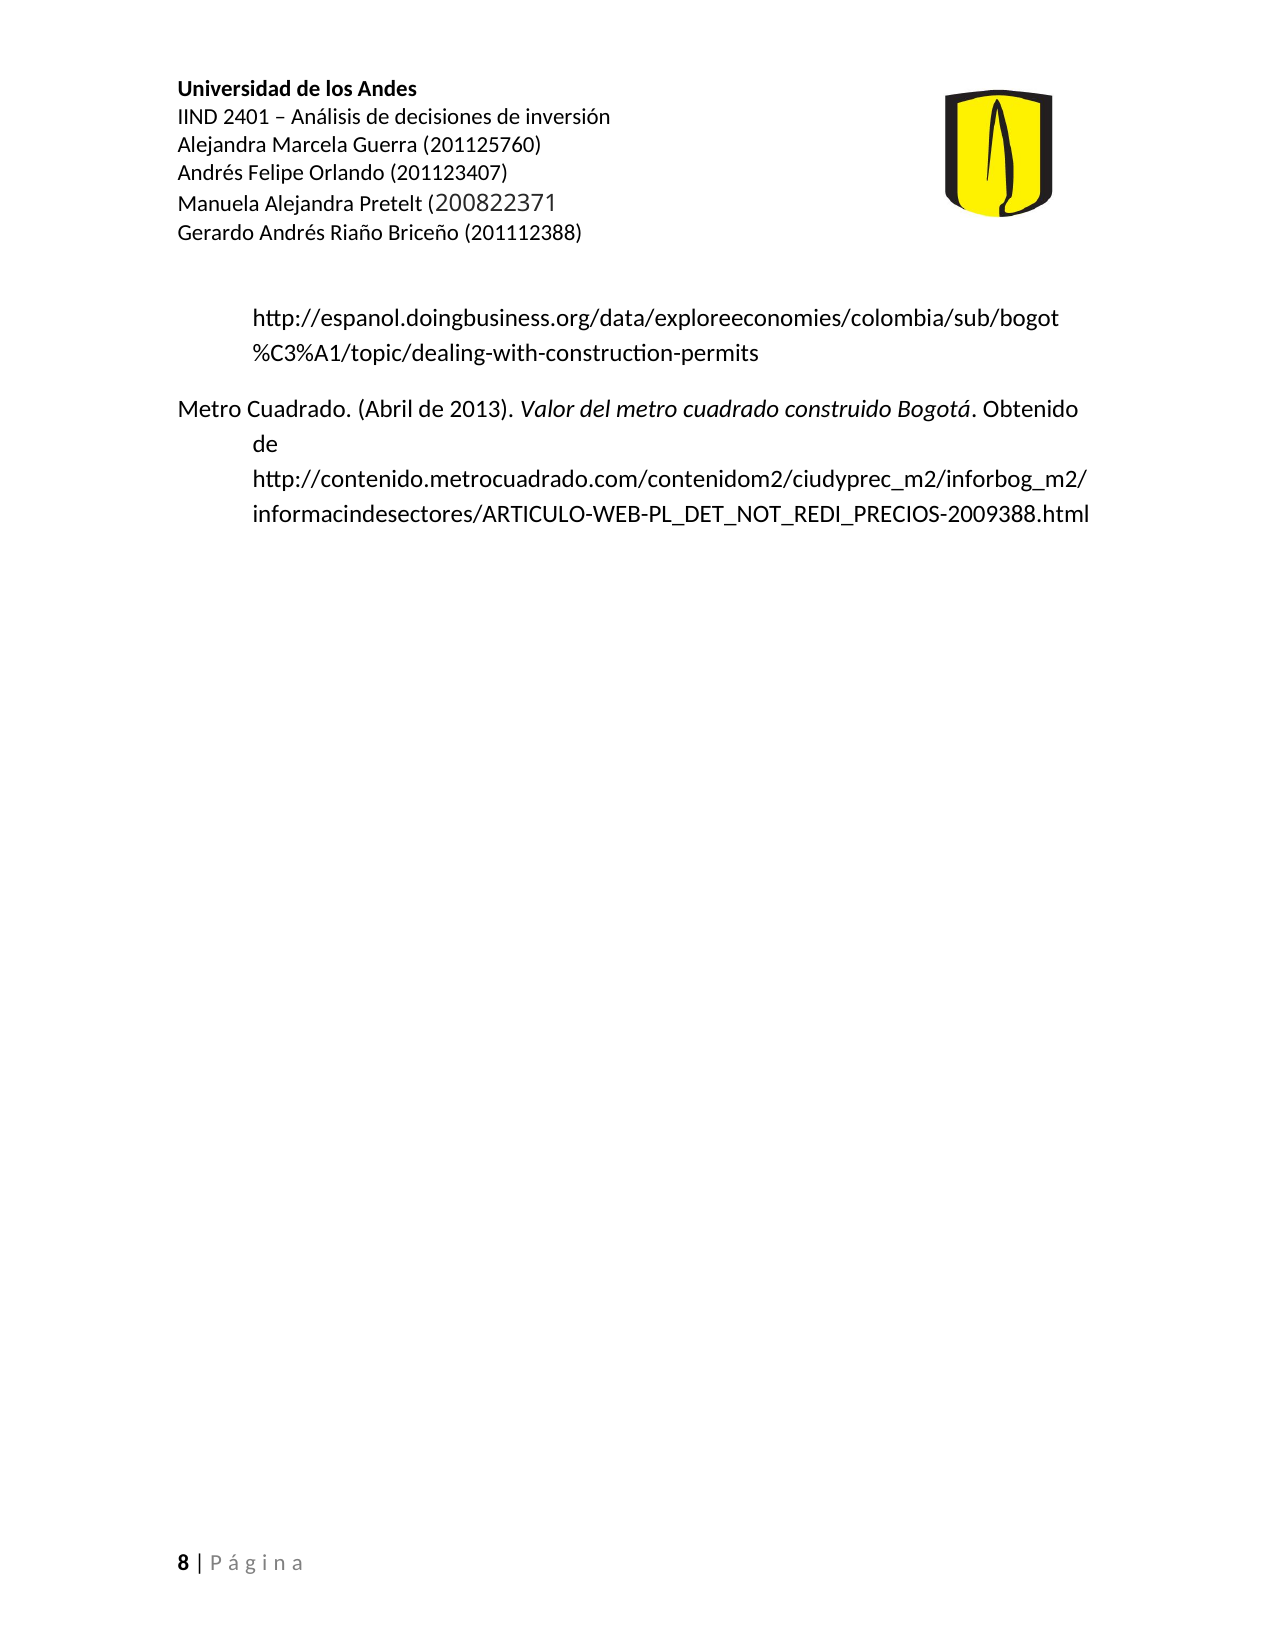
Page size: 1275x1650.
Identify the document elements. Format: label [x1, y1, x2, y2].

picture [900, 54, 1097, 252]
